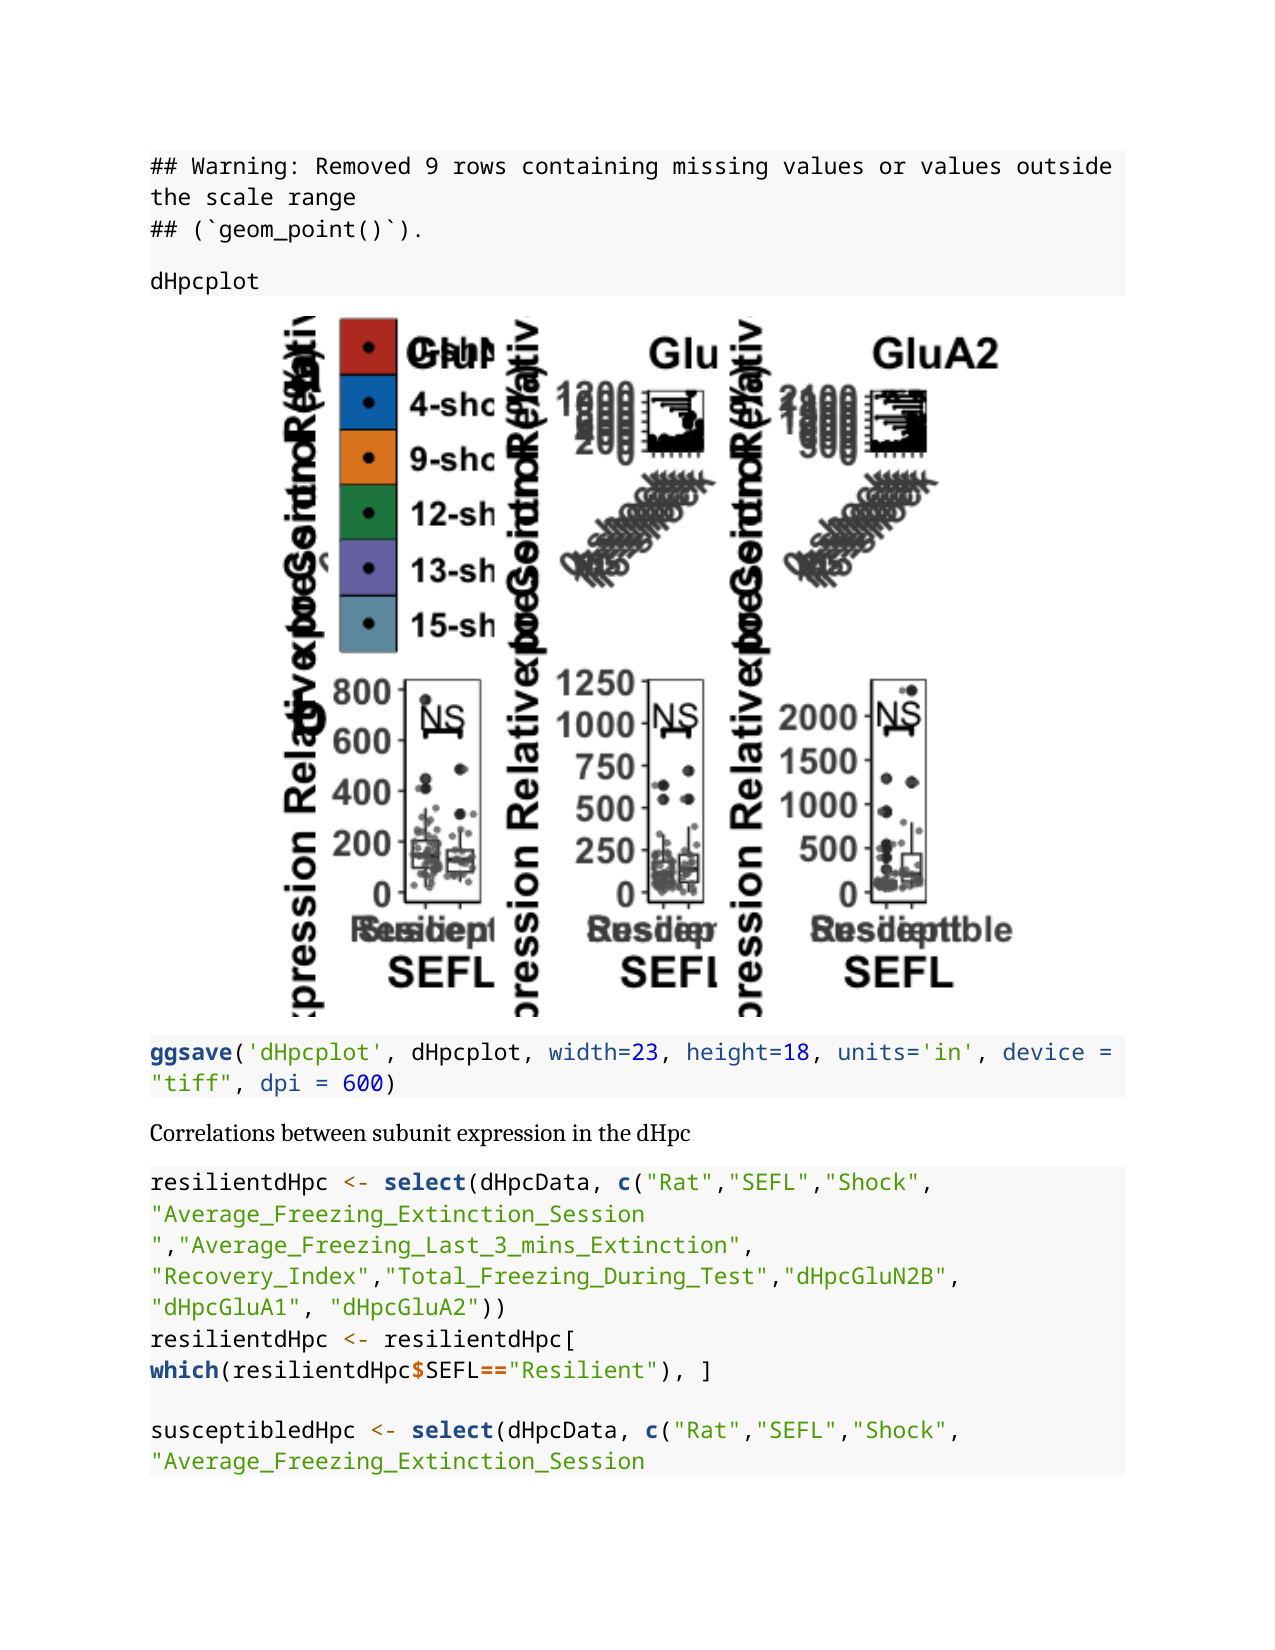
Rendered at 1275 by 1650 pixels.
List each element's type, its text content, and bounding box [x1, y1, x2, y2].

text dHpcplot [150, 264, 1125, 296]
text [150, 1166, 1125, 1476]
text ggsave('dHpcplot', dHpcplot, width=23, height=18, units='in', device = "tiff", dpi = 600) [397, 1035, 1125, 1098]
picture [168, 316, 1044, 1017]
text ## Warning: Removed 9 rows containing missing values or values outside the scale range ## (`geom_point()`). [150, 150, 1125, 244]
text Correlations between subunit expression in the dHpc [150, 1119, 1125, 1147]
